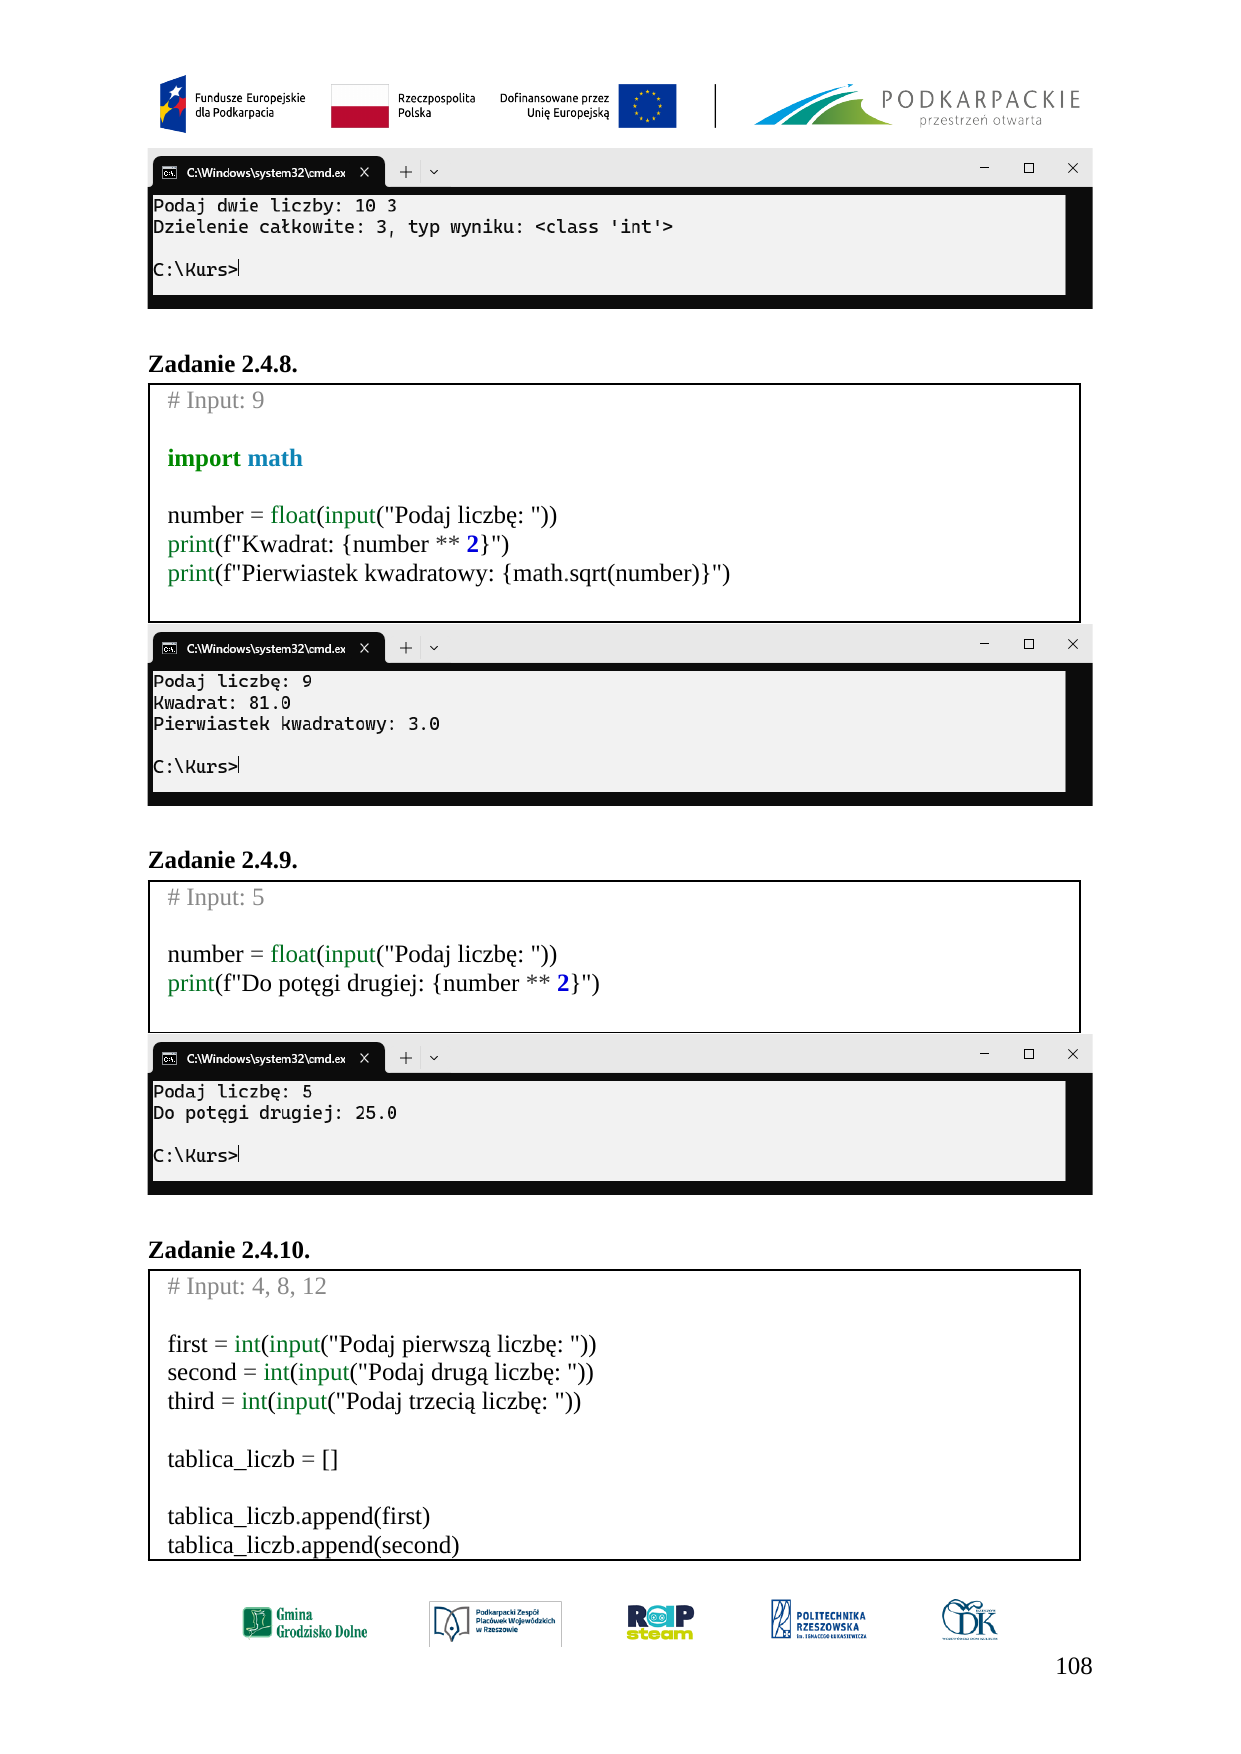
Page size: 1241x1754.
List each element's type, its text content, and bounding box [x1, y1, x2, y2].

picture [147, 60, 1093, 309]
picture [242, 1585, 998, 1652]
table_header [150, 385, 1079, 621]
text Zadanie 2.4.8. [148, 349, 1092, 377]
text Zadanie 2.4.10. [148, 1235, 1092, 1263]
picture [147, 623, 1093, 806]
text Zadanie 2.4.9. [148, 845, 1092, 874]
picture [147, 1033, 1093, 1195]
table_header [150, 1271, 1079, 1559]
table_header [150, 882, 1079, 1032]
